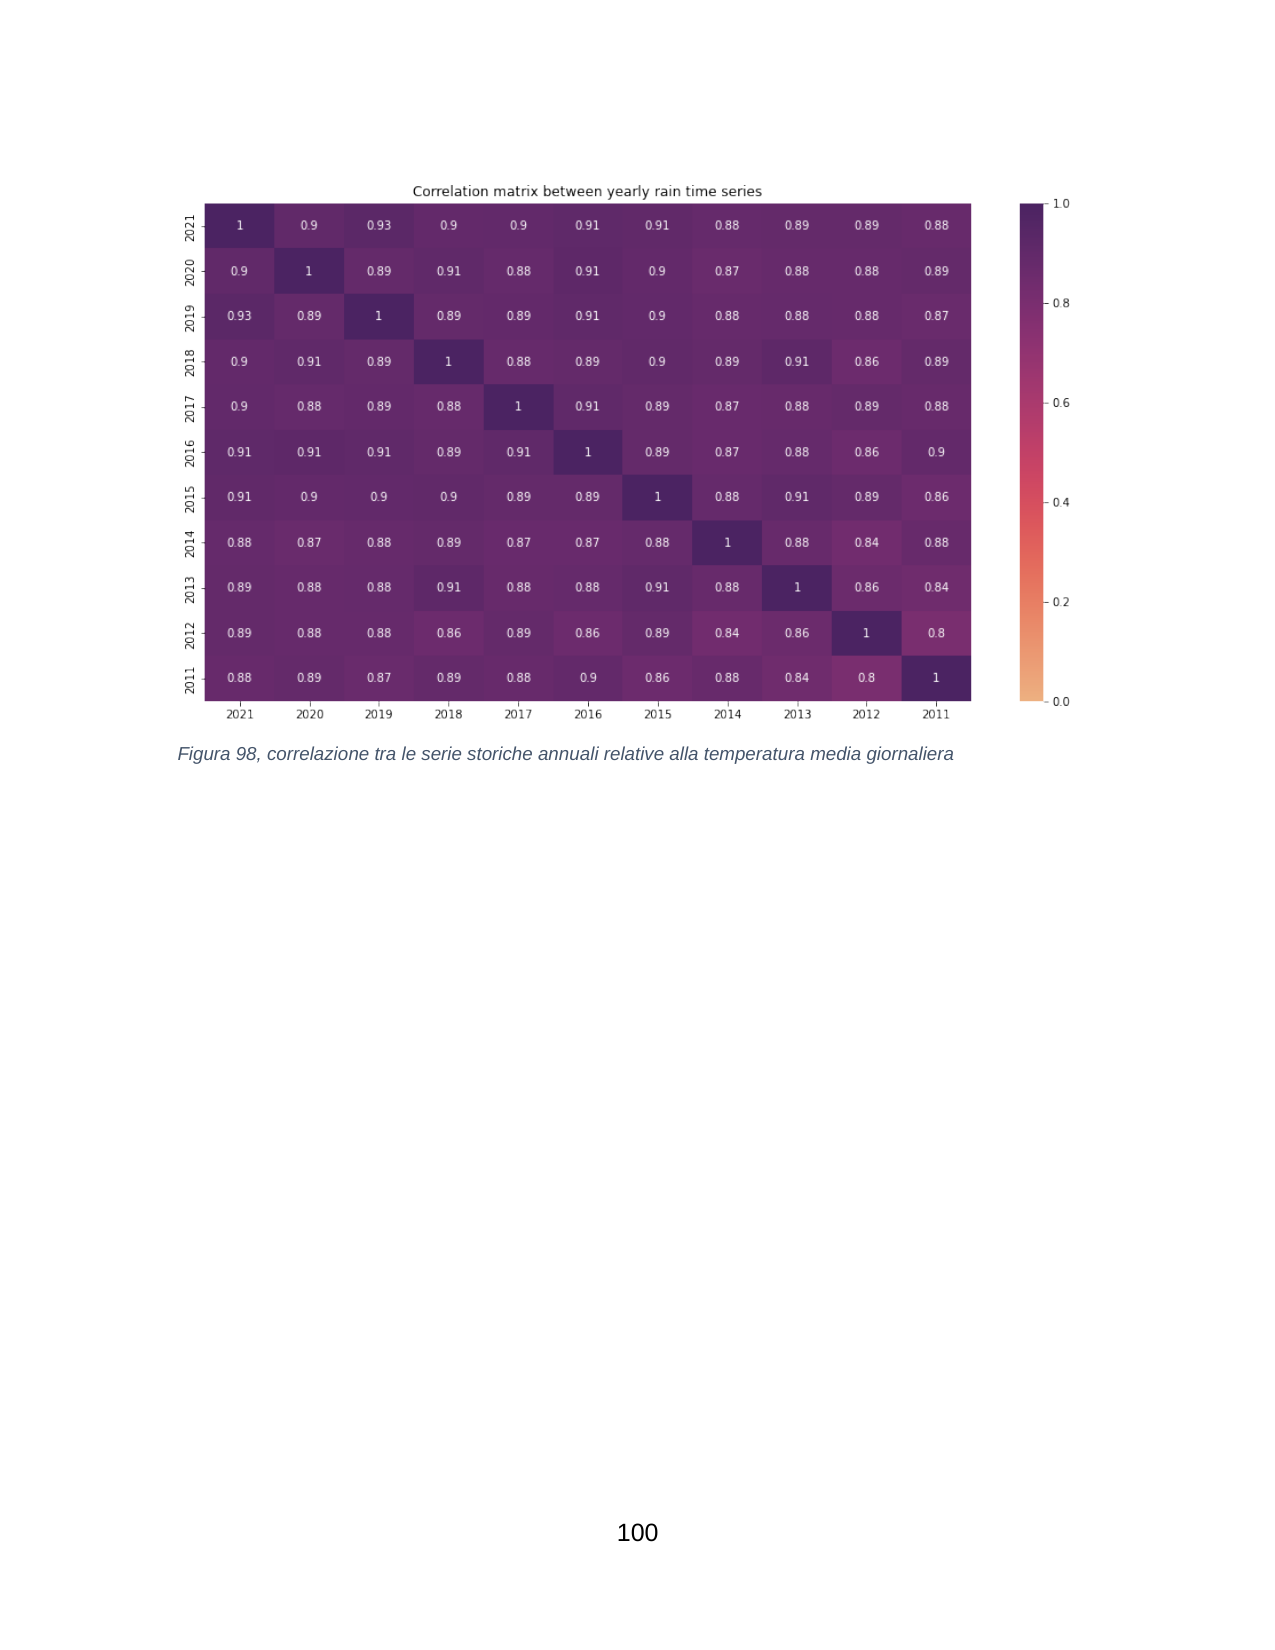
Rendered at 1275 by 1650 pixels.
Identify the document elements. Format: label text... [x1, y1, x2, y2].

text Figura 98, correlazione tra le serie storiche annuali relative alla temperatura media giornaliera [177, 743, 1098, 765]
picture [177, 177, 1078, 729]
